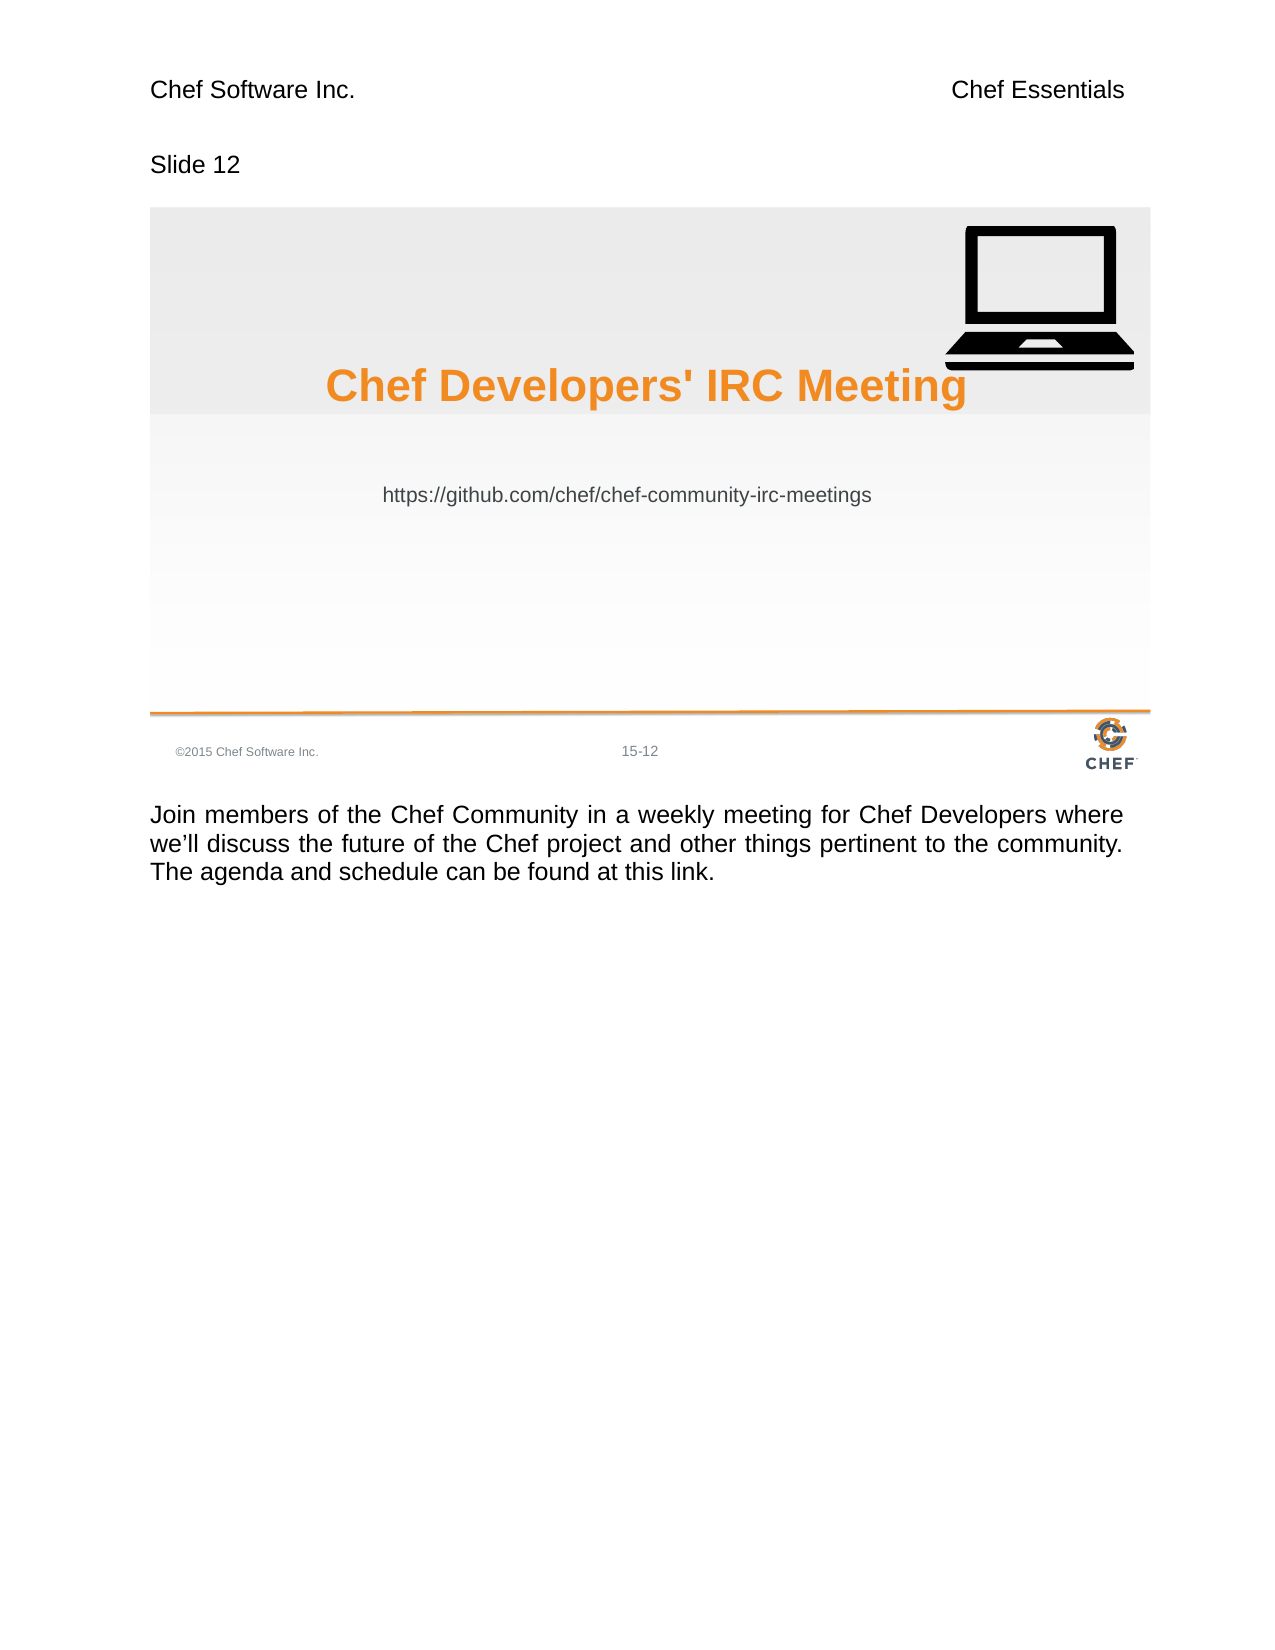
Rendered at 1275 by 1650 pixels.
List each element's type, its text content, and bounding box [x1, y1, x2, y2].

text Slide 12 [150, 150, 1125, 179]
text Join members of the Chef Community in a weekly meeting for Chef Developers where we’ll discuss the future of the Chef project and other things pertinent to the community. The agenda and schedule can be found at this link. [150, 800, 1125, 886]
